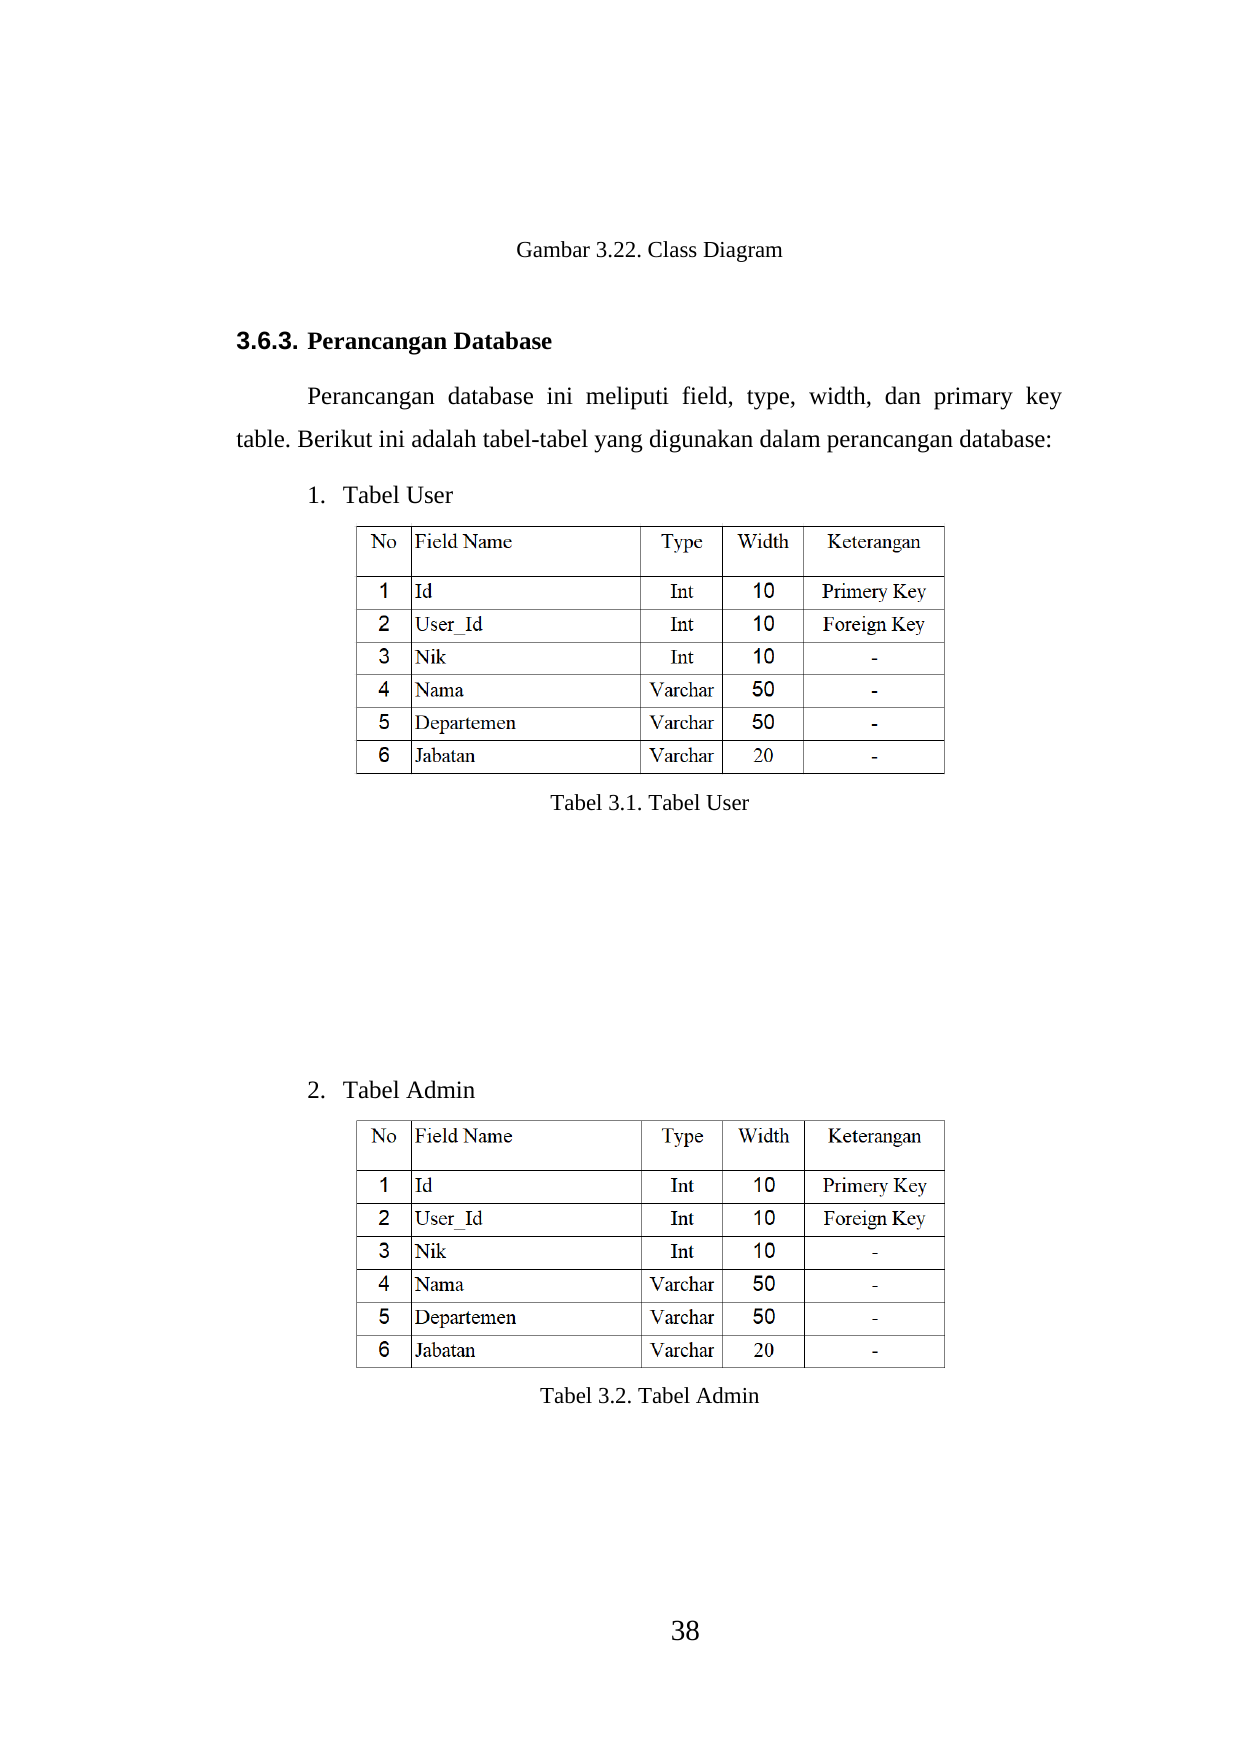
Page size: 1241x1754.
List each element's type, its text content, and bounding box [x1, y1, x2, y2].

text Perancangan database ini meliputi field, type, width, dan primary key table. Berikut ini adalah tabel-tabel yang digunakan dalam perancangan database: [236, 381, 1063, 453]
text Tabel 3.2. Tabel Admin [236, 1382, 1063, 1408]
picture [354, 523, 945, 775]
subtitle Perancangan Database [236, 326, 1063, 354]
text Gambar 3.22. Class Diagram [236, 236, 1063, 263]
text Tabel 3.1. Tabel User [236, 789, 1063, 1012]
picture [354, 1118, 945, 1368]
subtitle Tabel User [307, 480, 1063, 509]
subtitle Tabel Admin [307, 1076, 1063, 1104]
